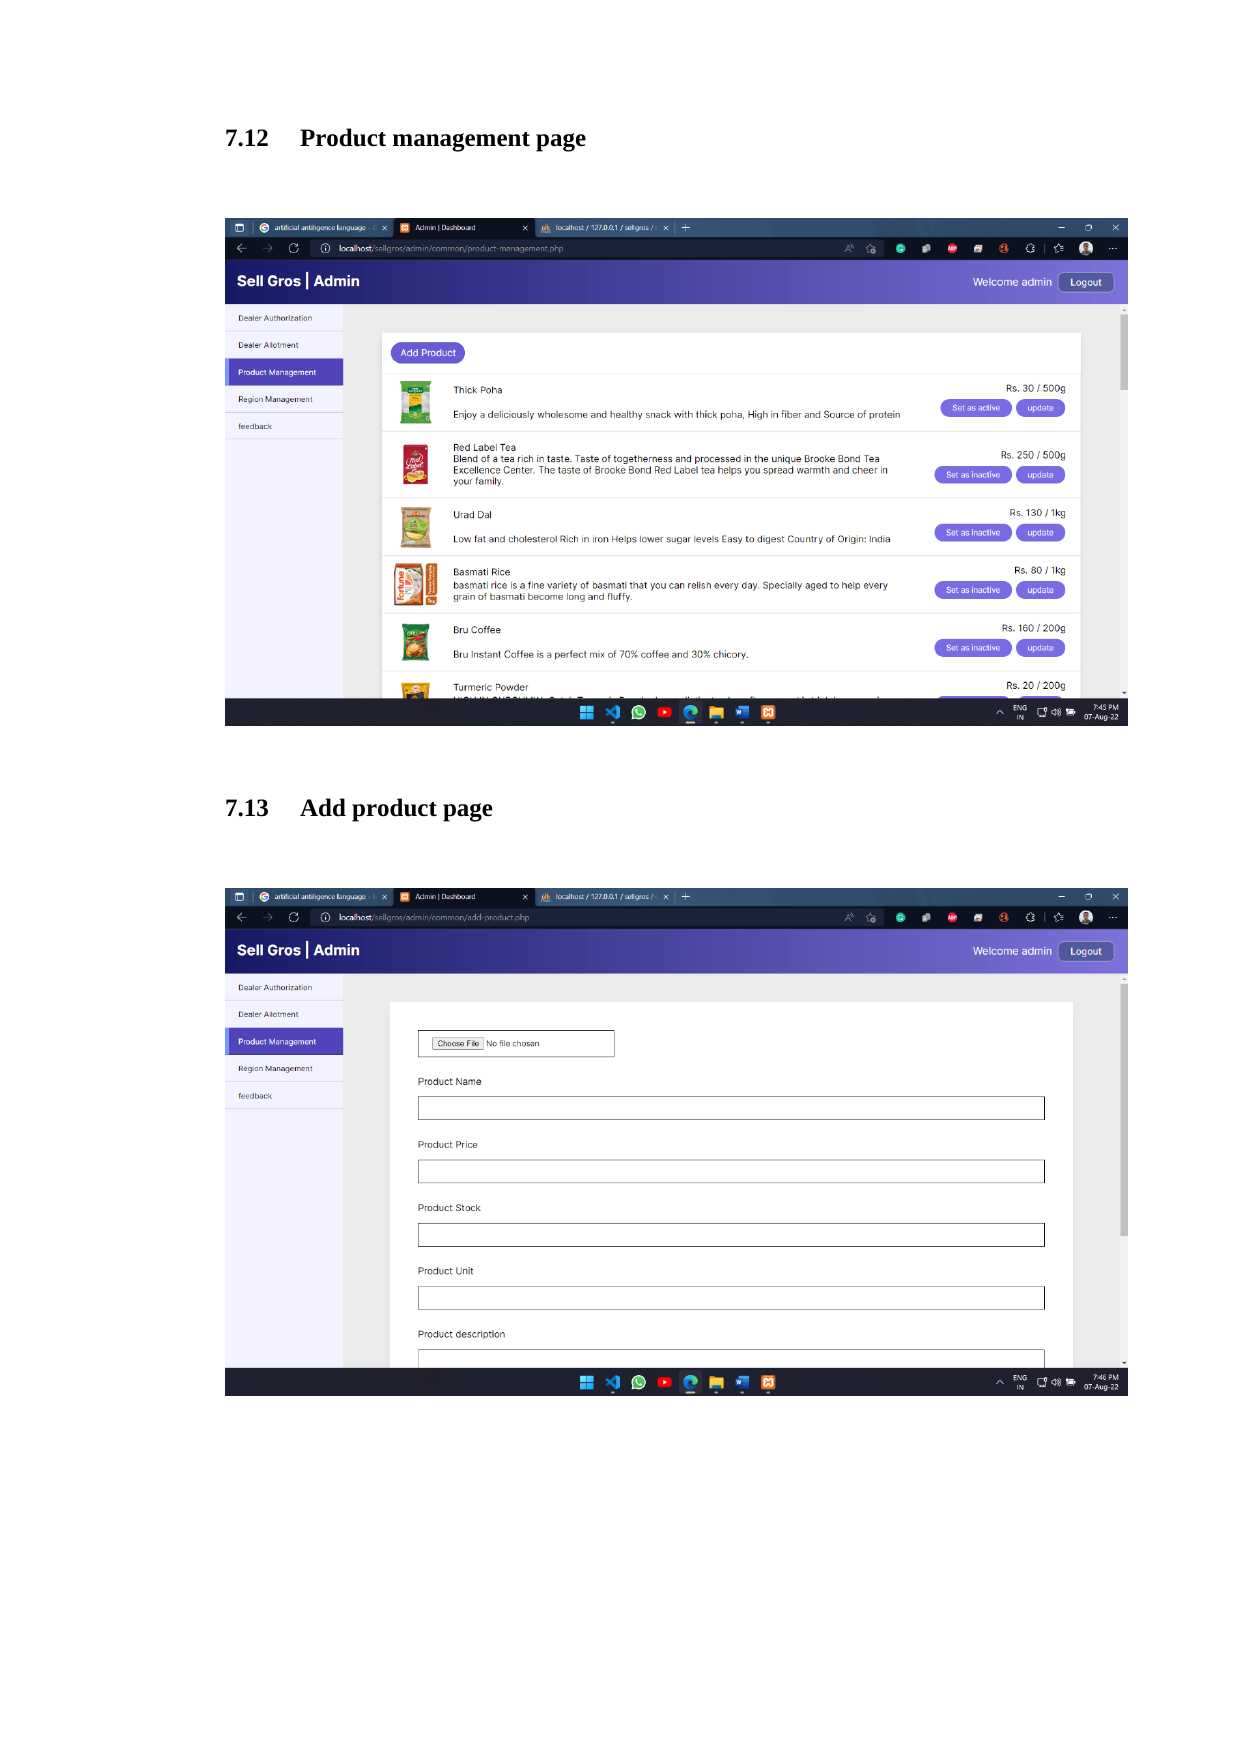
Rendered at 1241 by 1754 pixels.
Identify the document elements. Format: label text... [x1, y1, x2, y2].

text 7.12 Product management page [225, 123, 1128, 151]
text 7.13 Add product page [225, 793, 1128, 821]
picture [225, 218, 1128, 726]
picture [225, 888, 1128, 1396]
